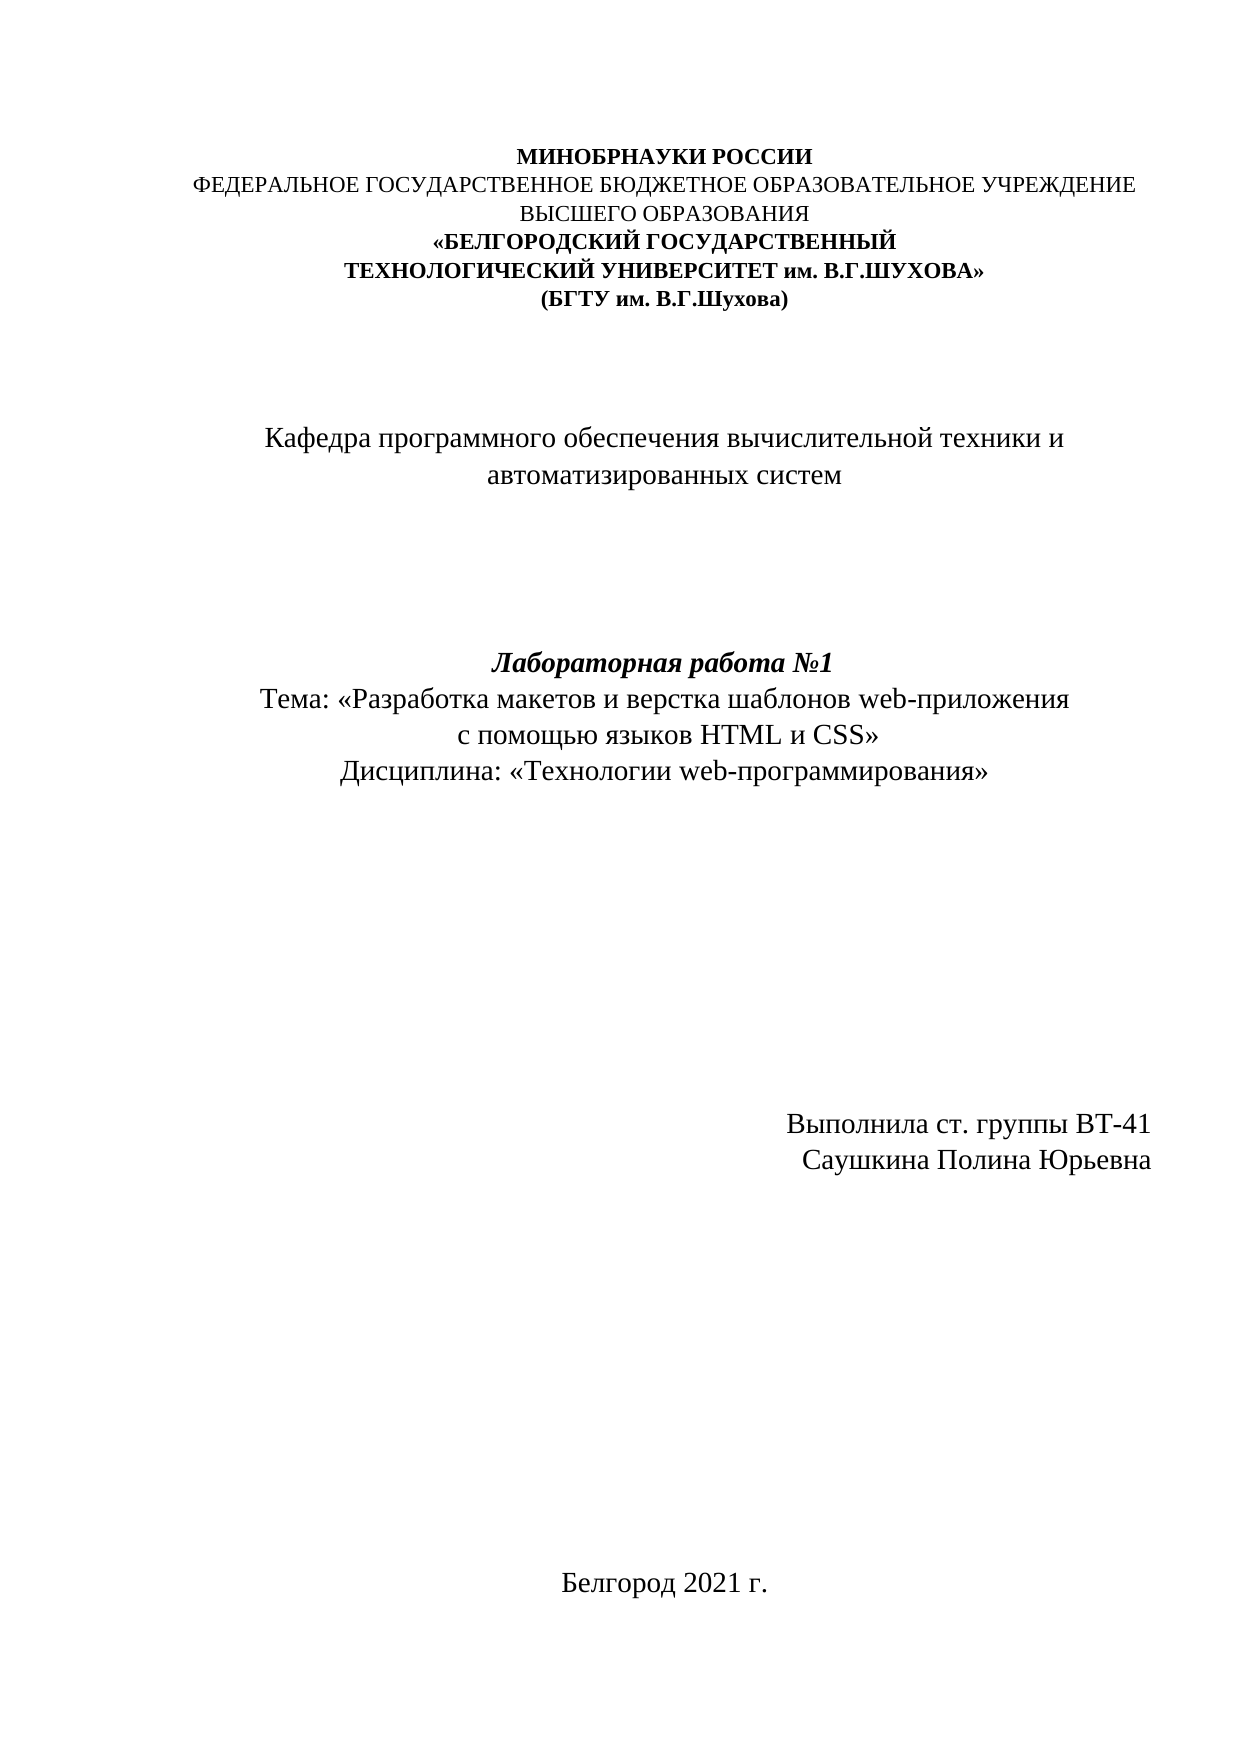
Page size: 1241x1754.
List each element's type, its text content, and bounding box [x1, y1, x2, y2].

text Кафедра программного обеспечения вычислительной техники и автоматизированных систем [177, 421, 1152, 490]
text Тема: «Разработка макетов и верстка шаблонов web-приложения [177, 681, 1152, 714]
text Выполнила ст. группы ВТ-41 Саушкина Полина Юрьевна [709, 1106, 1152, 1176]
text с помощью языков HTML и СSS» Дисциплина: «Технологии web-программирования» [177, 717, 1152, 787]
text МИНОБРНАУКИ РОССИИ ФЕДЕРАЛЬНОЕ ГОСУДАРСТВЕННОЕ БЮДЖЕТНОЕ ОБРАЗОВАТЕЛЬНОЕ УЧРЕЖДЕНИЕ ВЫСШЕГО ОБРАЗОВАНИЯ «БЕЛГОРОДСКИЙ ГОСУДАРСТВЕННЫЙ ТЕХНОЛОГИЧЕСКИЙ УНИВЕРСИТЕТ им. В.Г.ШУХОВА» (БГТУ им. В.Г.Шухова) [177, 143, 1152, 312]
text Белгород 2021 г. [177, 1565, 1152, 1629]
text Лабораторная работа №1 [177, 645, 1152, 678]
